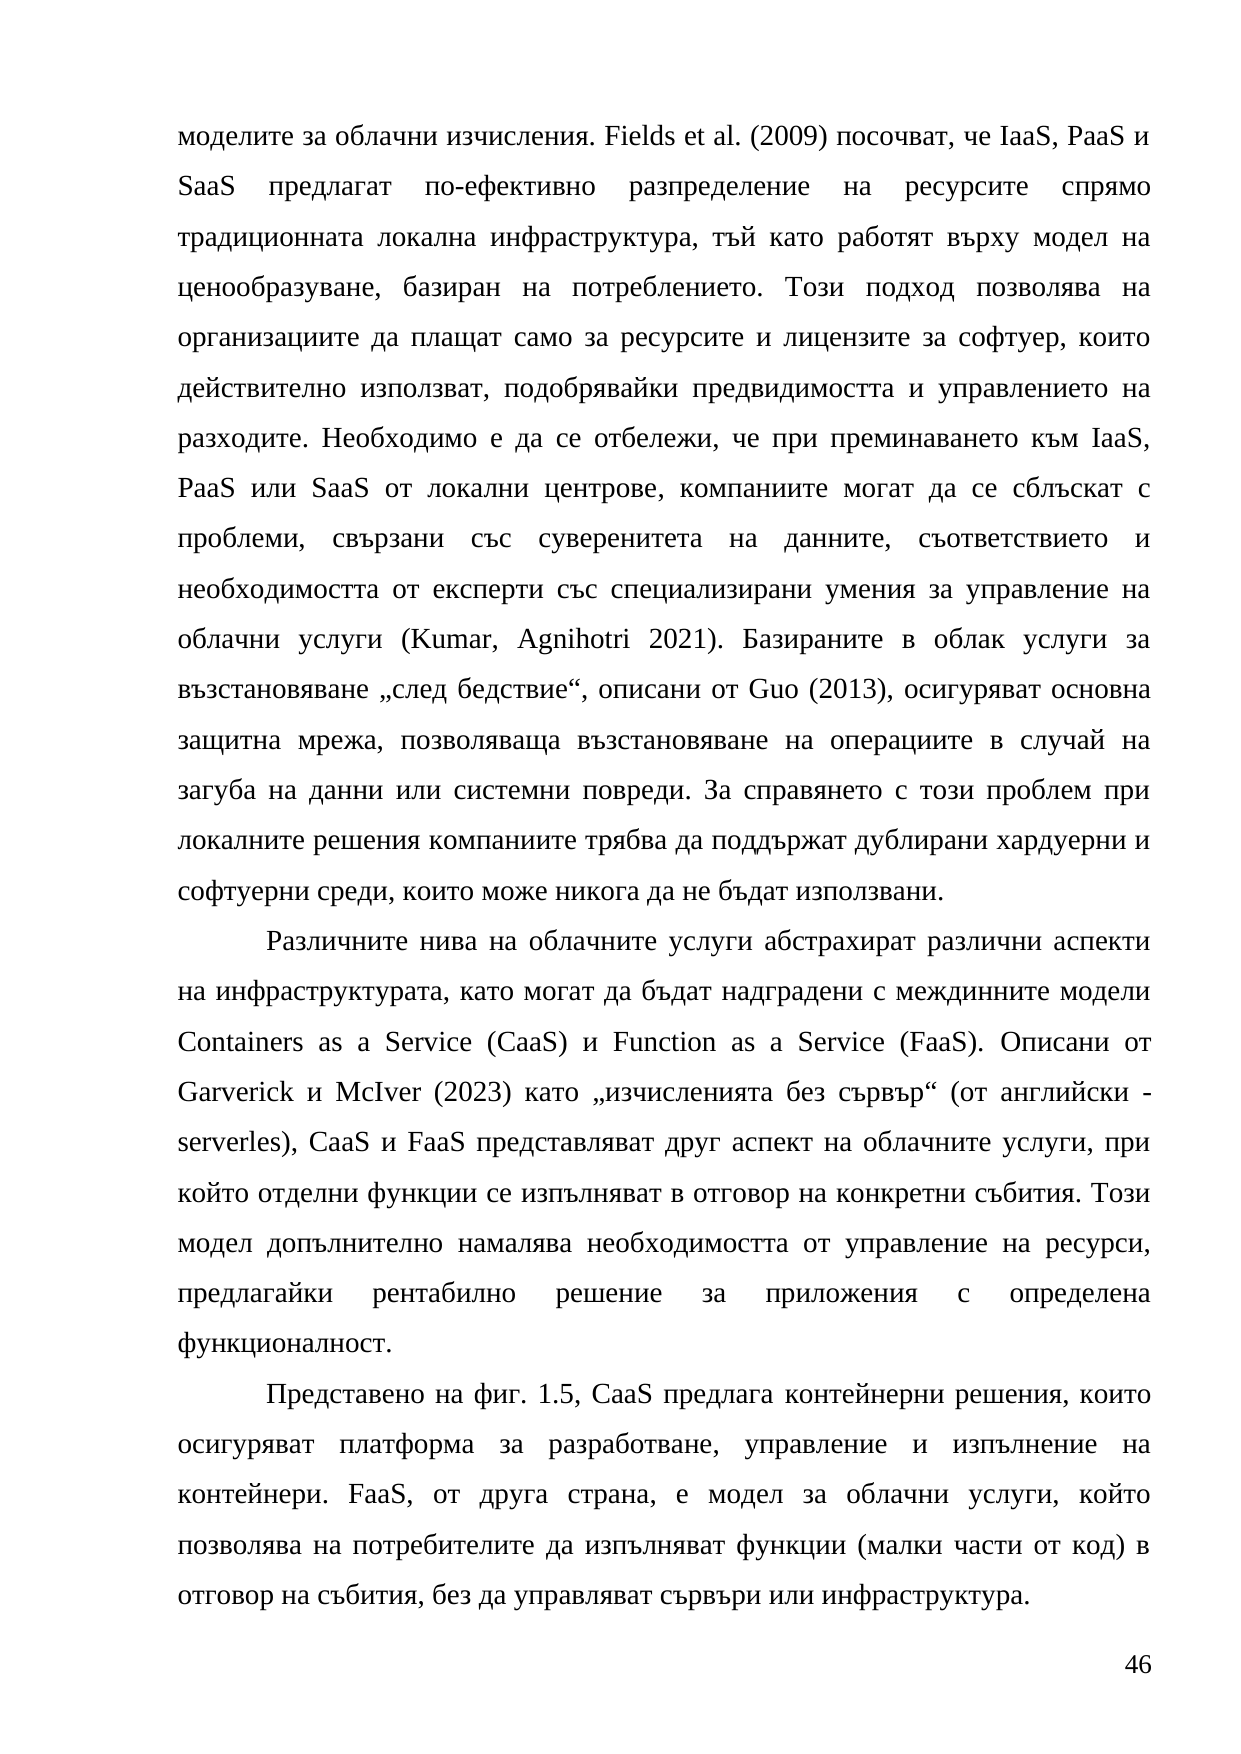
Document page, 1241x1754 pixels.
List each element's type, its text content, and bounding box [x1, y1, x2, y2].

text Различните нива на облачните услуги абстрахират различни аспекти на инфраструктурата, като могат да бъдат надградени с междинните модели Containers as a Service (CaaS) и Function as a Service (FaaS). Описани от Garverick и McIver (2023) като „изчисленията без сървър“ (от английски - serverles), CaaS и FaaS представляват друг аспект на облачните услуги, при който отделни функции се изпълняват в отговор на конкретни събития. Този модел допълнително намалява необходимостта от управление на ресурси, предлагайки рентабилно решение за приложения с определена функционалност. [177, 923, 1152, 1359]
text Представено на фиг. 1.5, CaaS предлага контейнерни решения, които осигуряват платформа за разработване, управление и изпълнение на контейнери. FaaS, от друга страна, е модел за облачни услуги, който позволява на потребителите да изпълняват функции (малки части от код) в отговор на събития, без да управляват сървъри или инфраструктура. [177, 1376, 1152, 1611]
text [177, 118, 1152, 906]
